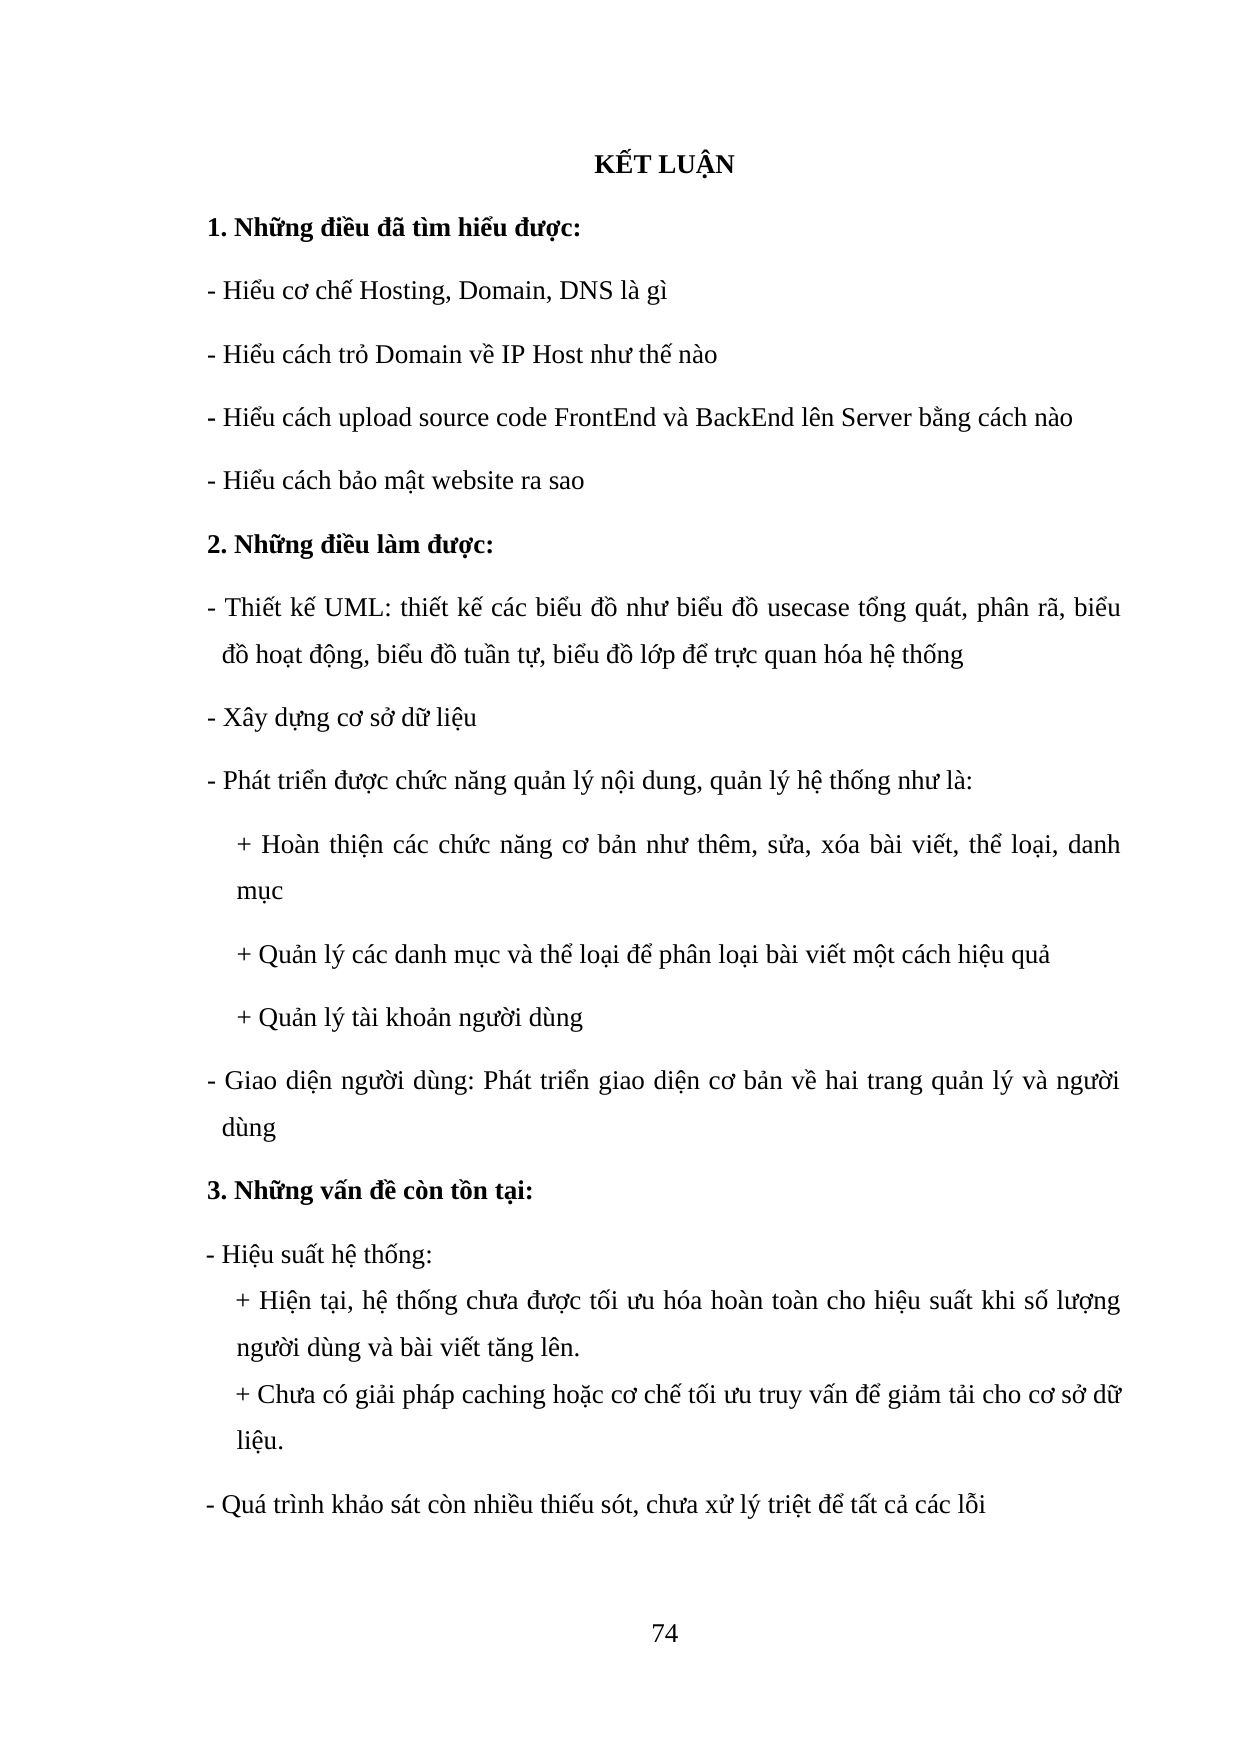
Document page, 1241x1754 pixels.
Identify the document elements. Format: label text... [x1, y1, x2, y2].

text - Phát triển được chức năng quản lý nội dung, quản lý hệ thống như là: [207, 764, 1122, 796]
text 1. Những điều đã tìm hiểu được: [207, 211, 1122, 242]
text - Giao diện người dùng: Phát triển giao diện cơ bản về hai trang quản lý và người dùng [207, 1064, 1122, 1142]
text - Xây dựng cơ sở dữ liệu [207, 701, 1122, 732]
text - Hiểu cơ chế Hosting, Domain, DNS là gì [207, 274, 1122, 306]
text - Hiểu cách upload source code FrontEnd và BackEnd lên Server bằng cách nào [207, 401, 1122, 432]
text 3. Những vấn đề còn tồn tại: [207, 1174, 1122, 1206]
list - Hiệu suất hệ thống: [206, 1238, 1122, 1269]
text - Thiết kế UML: thiết kế các biểu đồ như biểu đồ usecase tổng quát, phân rã, biểu đồ hoạt động, biểu đồ tuần tự, biểu đồ lớp để trực quan hóa hệ thống [207, 591, 1122, 669]
list + Chưa có giải pháp caching hoặc cơ chế tối ưu truy vấn để giảm tải cho cơ sở dữ liệu. [235, 1378, 1122, 1456]
text - Hiểu cách bảo mật website ra sao [207, 464, 1122, 496]
text 2. Những điều làm được: [207, 528, 1122, 559]
text - Quá trình khảo sát còn nhiều thiếu sót, chưa xử lý triệt để tất cả các lỗi [206, 1488, 1122, 1519]
text + Quản lý tài khoản người dùng [236, 1001, 1122, 1032]
list + Hiện tại, hệ thống chưa được tối ưu hóa hoàn toàn cho hiệu suất khi số lượng người dùng và bài viết tăng lên. [235, 1284, 1122, 1362]
text + Hoàn thiện các chức năng cơ bản như thêm, sửa, xóa bài viết, thể loại, danh mục [236, 828, 1122, 906]
text + Quản lý các danh mục và thể loại để phân loại bài viết một cách hiệu quả [236, 938, 1122, 969]
text - Hiểu cách trỏ Domain về IP Host như thế nào [207, 338, 1122, 369]
text KẾT LUẬN [207, 148, 1122, 179]
